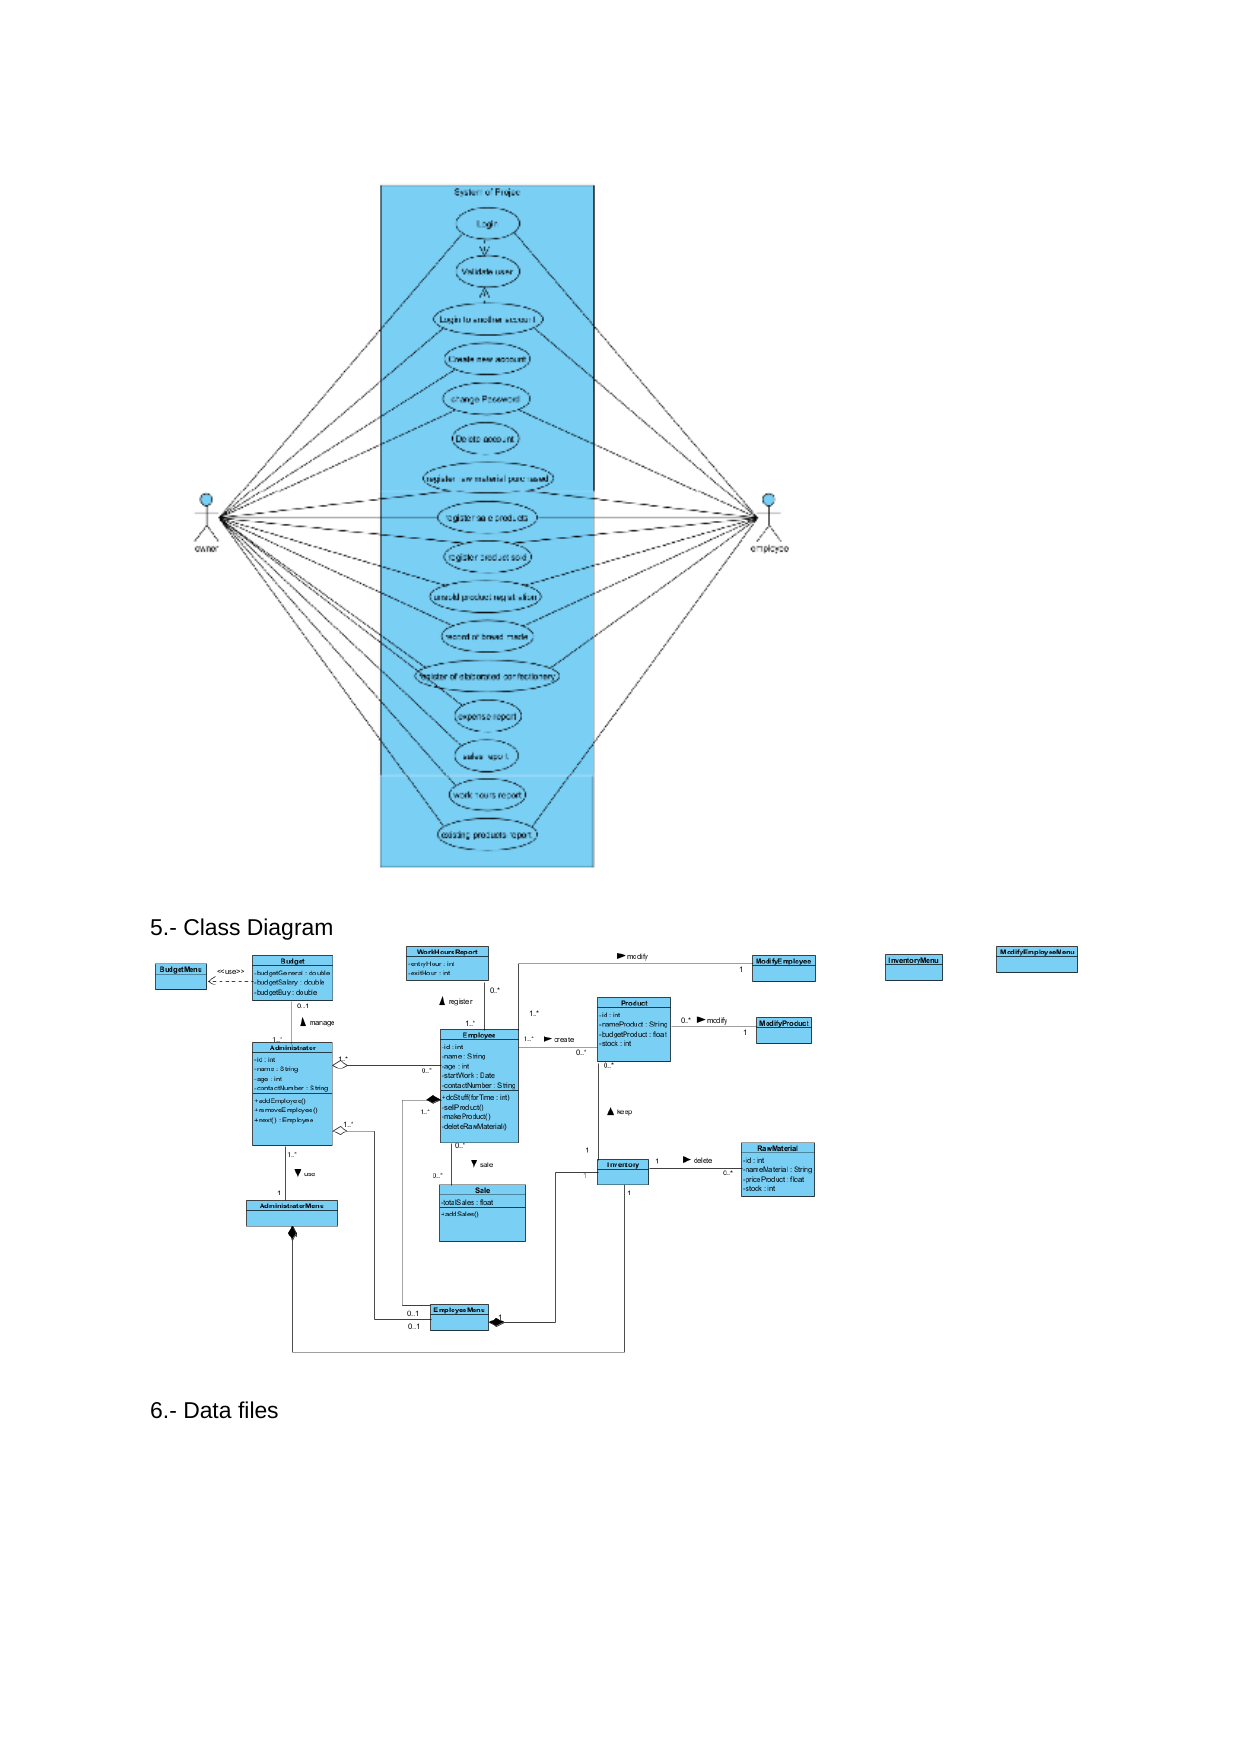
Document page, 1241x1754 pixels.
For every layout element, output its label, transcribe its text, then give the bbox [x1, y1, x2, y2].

picture [150, 943, 1091, 1363]
picture [150, 150, 840, 910]
text 6.- Data files [150, 1397, 1090, 1423]
text 5.- Class Diagram [150, 914, 1090, 943]
